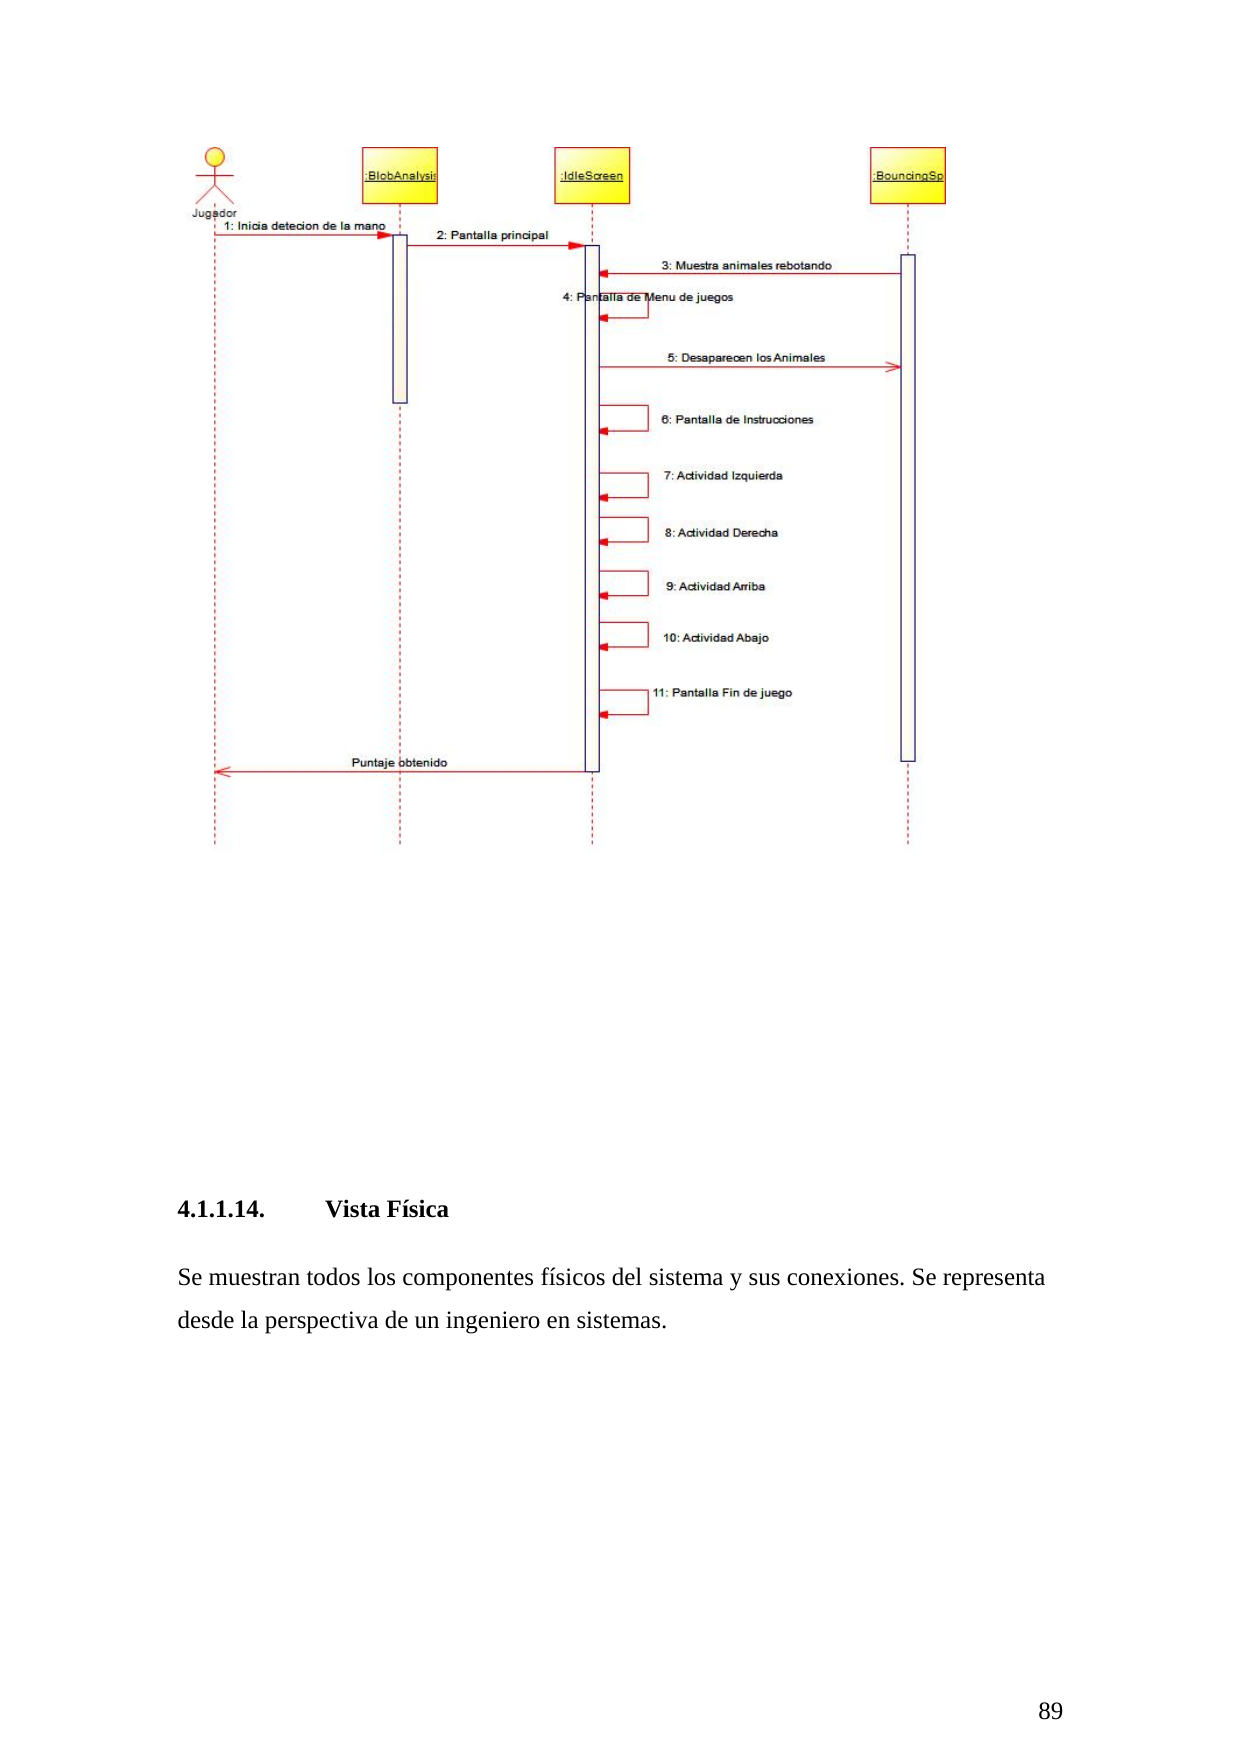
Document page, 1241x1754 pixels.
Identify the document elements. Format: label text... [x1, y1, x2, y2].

text Se muestran todos los componentes físicos del sistema y sus conexiones. Se representa desde la perspectiva de un ingeniero en sistemas. [177, 1262, 1063, 1334]
subtitle Vista Física [177, 1194, 1063, 1222]
picture [177, 147, 946, 853]
